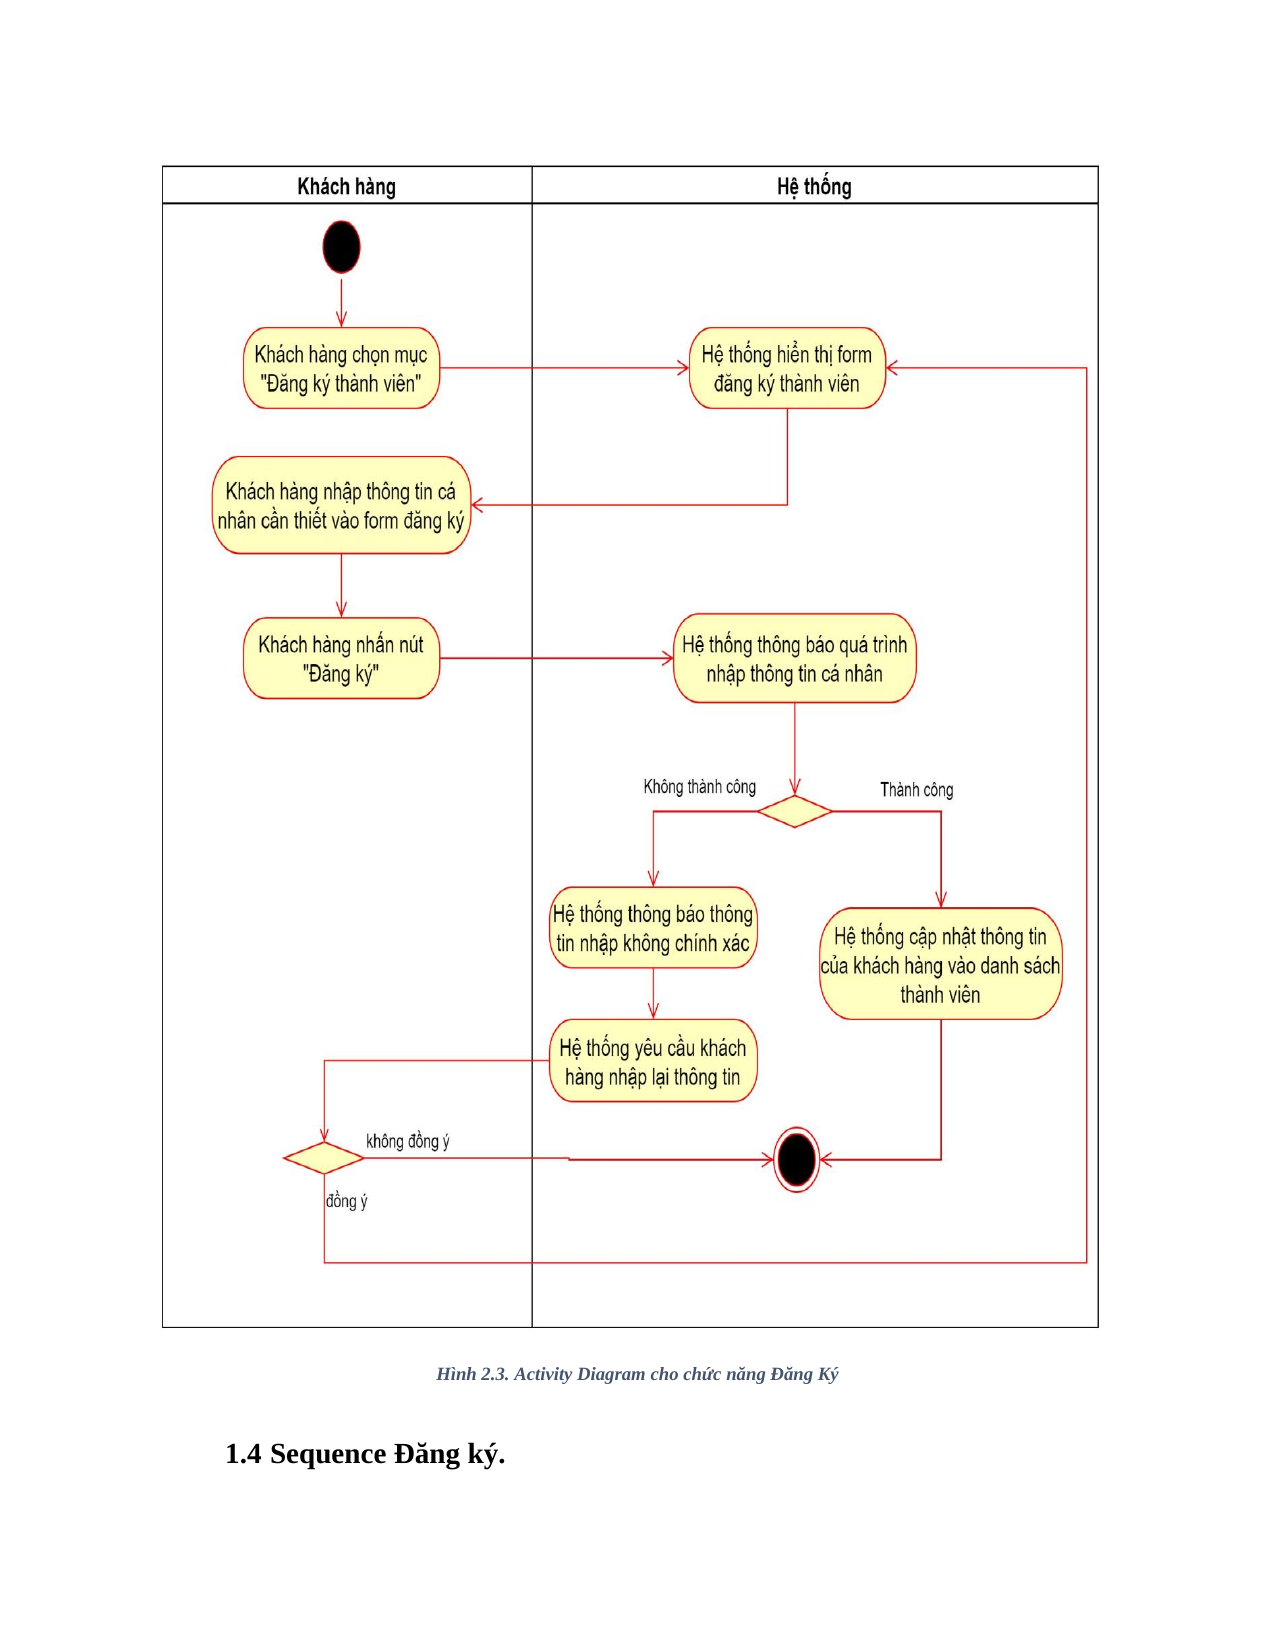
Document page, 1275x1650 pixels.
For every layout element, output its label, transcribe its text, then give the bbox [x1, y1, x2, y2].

text Hình 2.3. Activity Diagram cho chức năng Đăng Ký [150, 1363, 1125, 1384]
list Sequence Đăng ký. [225, 1436, 1125, 1469]
picture [150, 150, 1110, 1344]
